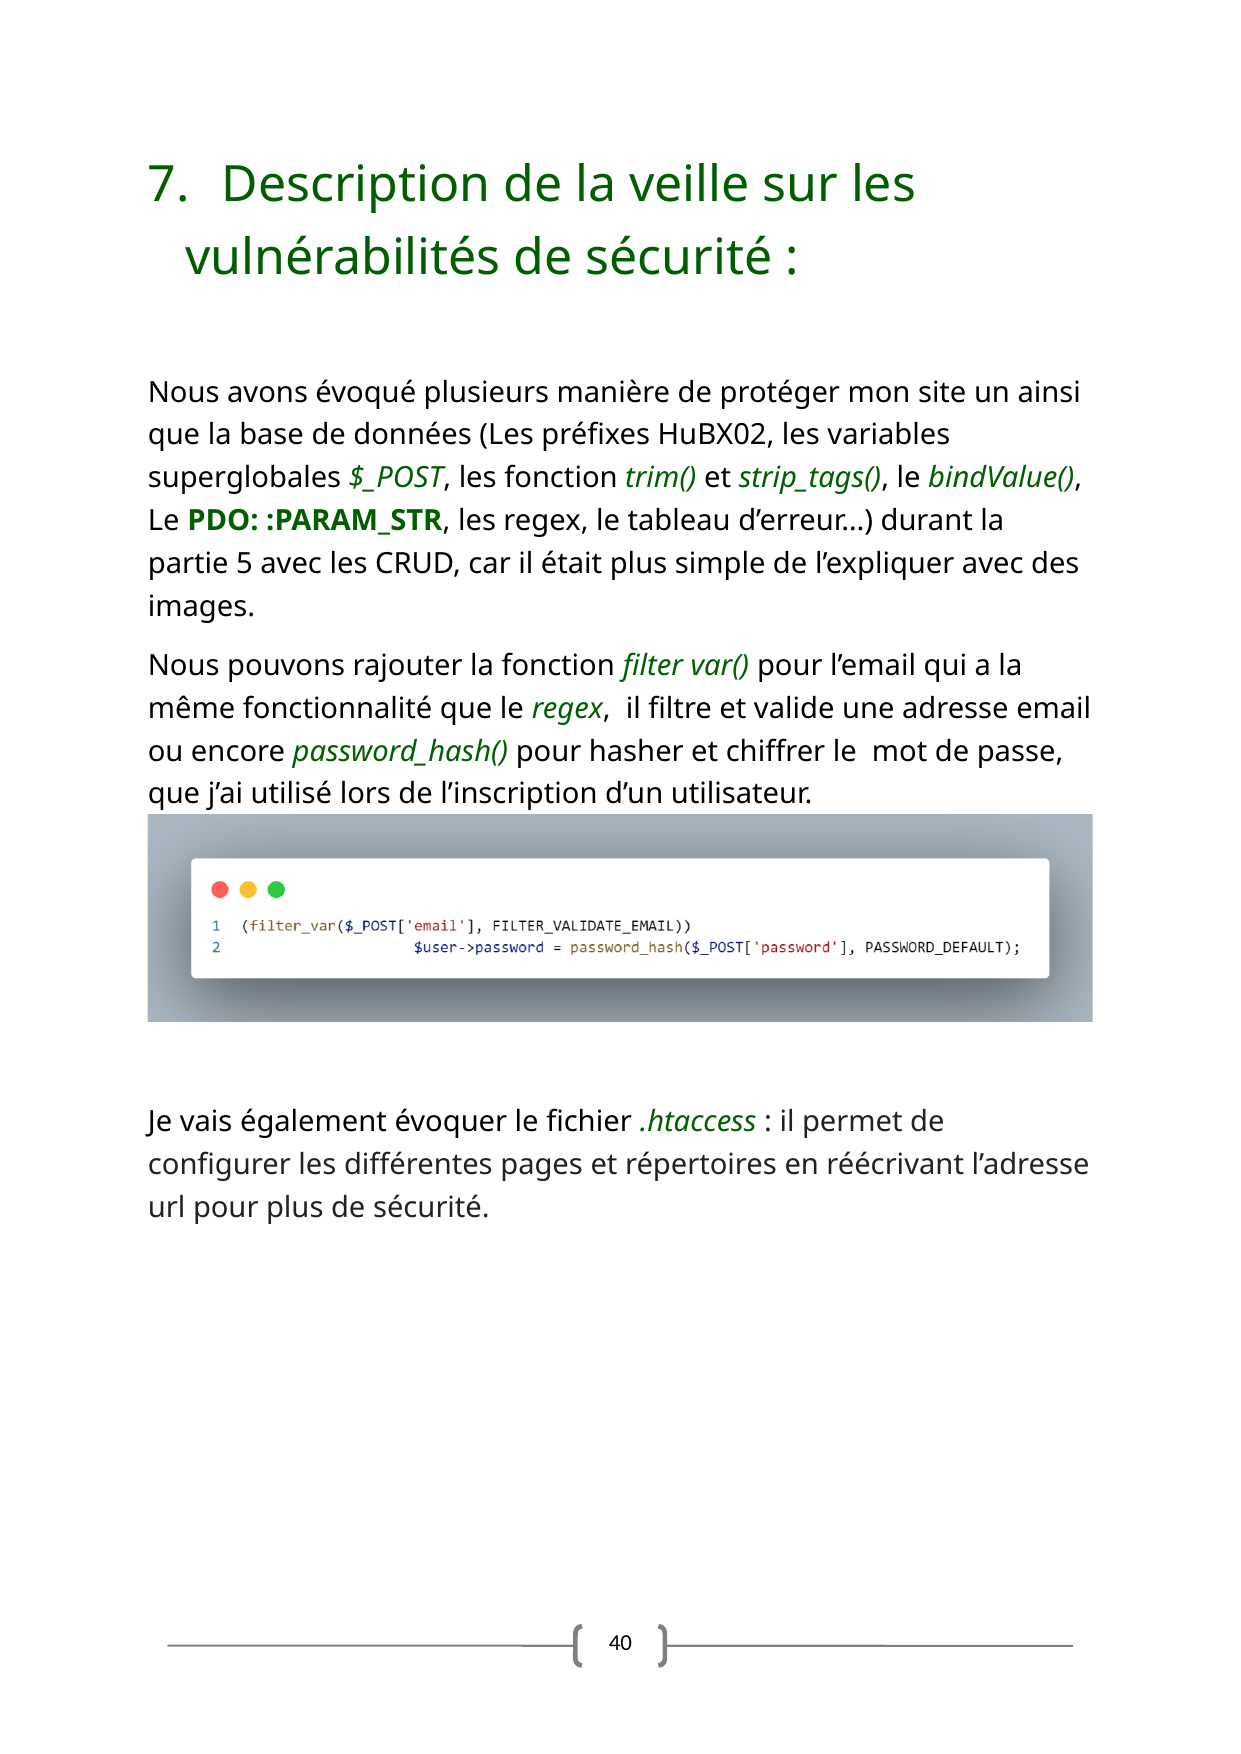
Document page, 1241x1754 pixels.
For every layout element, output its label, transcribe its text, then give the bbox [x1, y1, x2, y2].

text Je vais également évoquer le fichier .htaccess : il permet de configurer les différentes pages et répertoires en réécrivant l’adresse url pour plus de sécurité. [148, 1100, 1093, 1226]
text Nous pouvons rajouter la fonction filter var() pour l’email qui a la même fonctionnalité que le regex, il filtre et valide une adresse email ou encore password_hash() pour hasher et chiffrer le mot de passe, que j’ai utilisé lors de l’inscription d’un utilisateur. [148, 644, 1093, 814]
picture [147, 814, 1093, 1022]
list Description de la veille sur les vulnérabilités de sécurité : [148, 148, 1093, 289]
text Nous avons évoqué plusieurs manière de protéger mon site un ainsi que la base de données (Les préfixes HuBX02, les variables superglobales $_POST, les fonction trim() et strip_tags(), le bindValue(), Le PDO: :PARAM_STR, les regex, le tableau d’erreur…) durant la partie 5 avec les CRUD, car il était plus simple de l’expliquer avec des images. [148, 371, 1093, 624]
